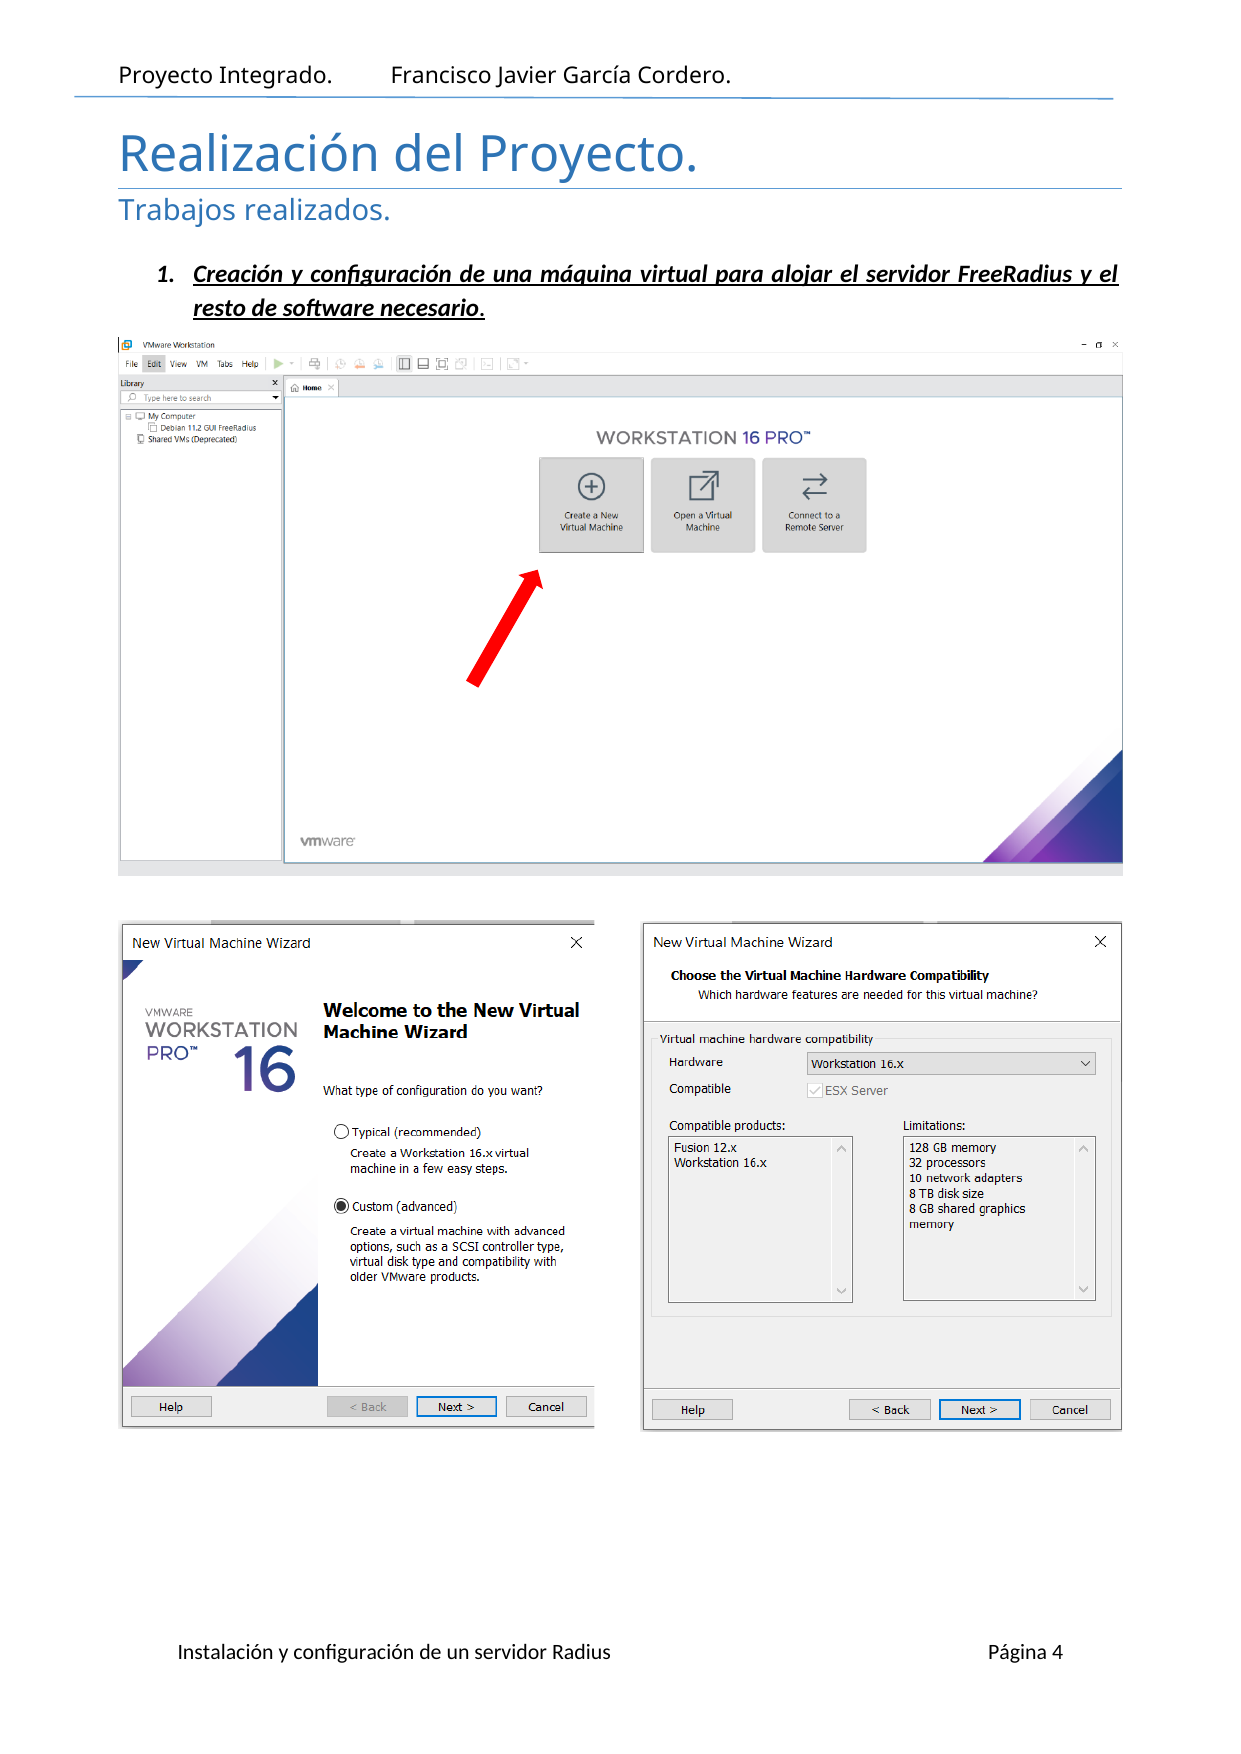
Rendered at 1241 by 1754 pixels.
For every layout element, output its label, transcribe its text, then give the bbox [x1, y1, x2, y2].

picture [118, 337, 1123, 876]
picture [640, 921, 1123, 1432]
list Creación y configuración de una máquina virtual para alojar el servidor FreeRadius y el resto de software necesario. [156, 258, 1122, 322]
subtitle Trabajos realizados. [118, 189, 1122, 229]
picture [118, 920, 595, 1429]
subtitle Realización del Proyecto. [118, 118, 1122, 188]
